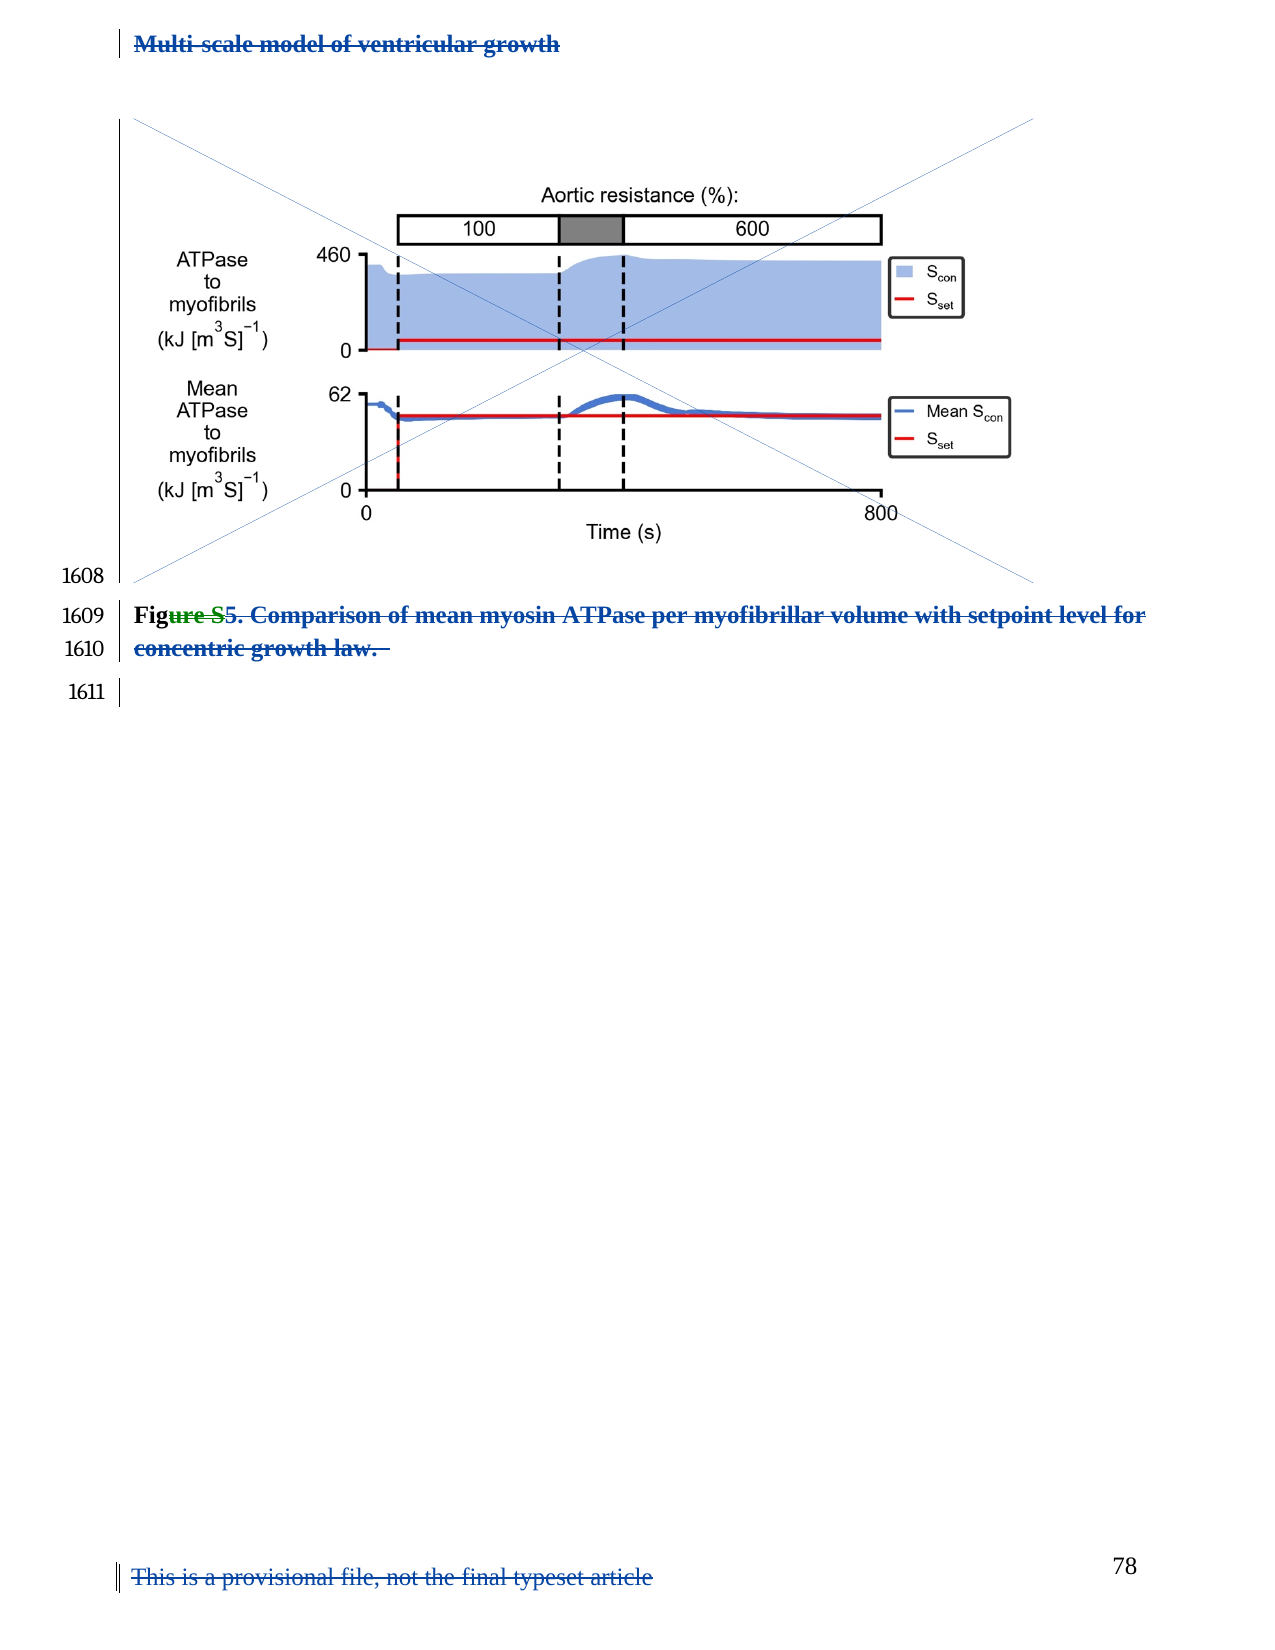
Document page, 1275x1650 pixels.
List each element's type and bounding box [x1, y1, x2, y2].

picture [133, 119, 581, 582]
picture [586, 119, 1034, 582]
picture [134, 352, 1033, 584]
picture [135, 118, 1032, 350]
